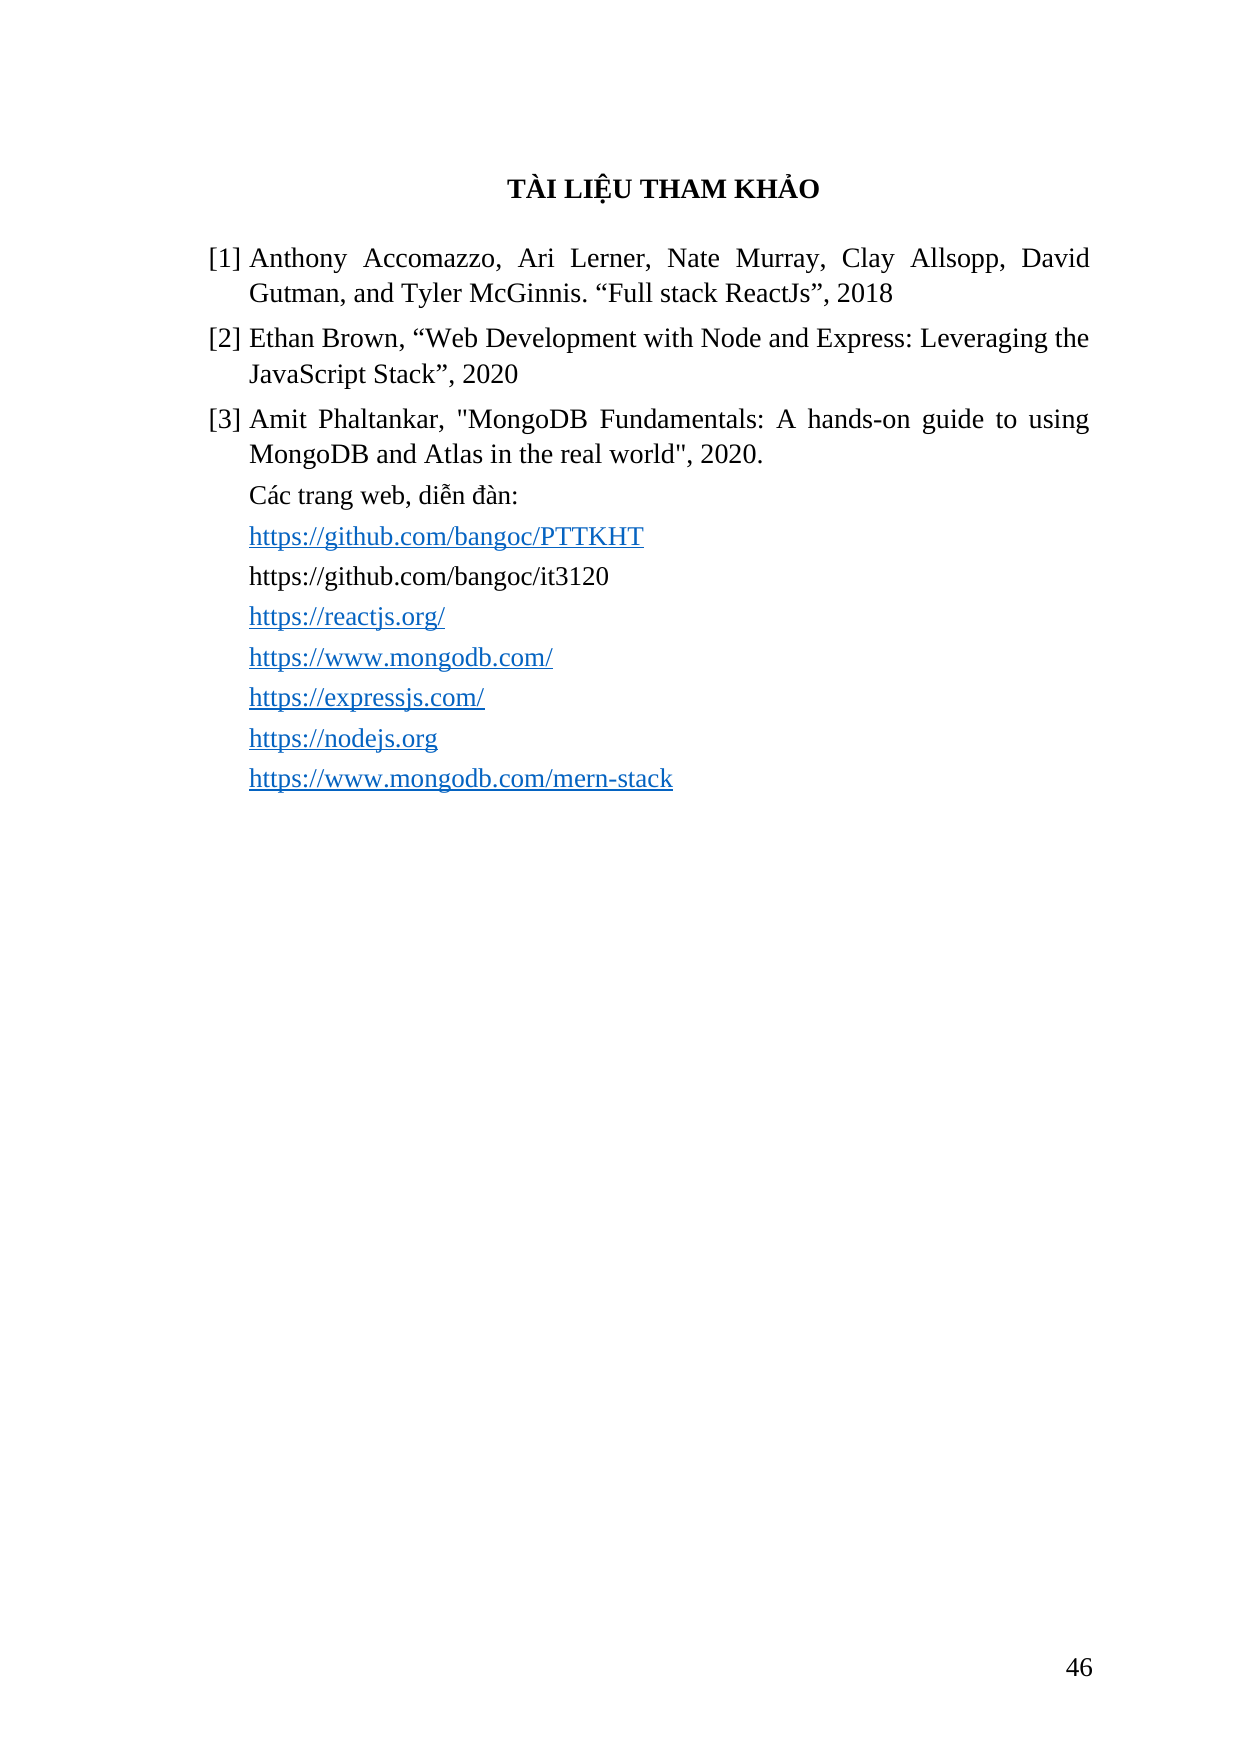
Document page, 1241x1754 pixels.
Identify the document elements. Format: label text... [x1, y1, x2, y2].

table_cell [3] [207, 394, 247, 838]
subtitle TÀI LIỆU THAM KHẢO [491, 172, 1092, 205]
table_header [1] [207, 233, 247, 313]
table_cell Amit Phaltankar, "MongoDB Fundamentals: A hands-on guide to using MongoDB and Atlas in the real world", 2020. Các trang web, diễn đàn: https://github.com/bangoc/PTTKHT https://github.com/bangoc/it3120 https://reactjs.org/ https://www.mongodb.com/ https://expressjs.com/ https://nodejs.org https://www.mongodb.com/mern-stack [248, 394, 1092, 838]
table_cell [2] [207, 314, 247, 394]
table_header Anthony Accomazzo, Ari Lerner, Nate Murray, Clay Allsopp, David Gutman, and Tyler McGinnis. “Full stack ReactJs”, 2018 [248, 233, 1092, 313]
table_cell Ethan Brown, “Web Development with Node and Express: Leveraging the JavaScript Stack”, 2020 [248, 314, 1092, 394]
